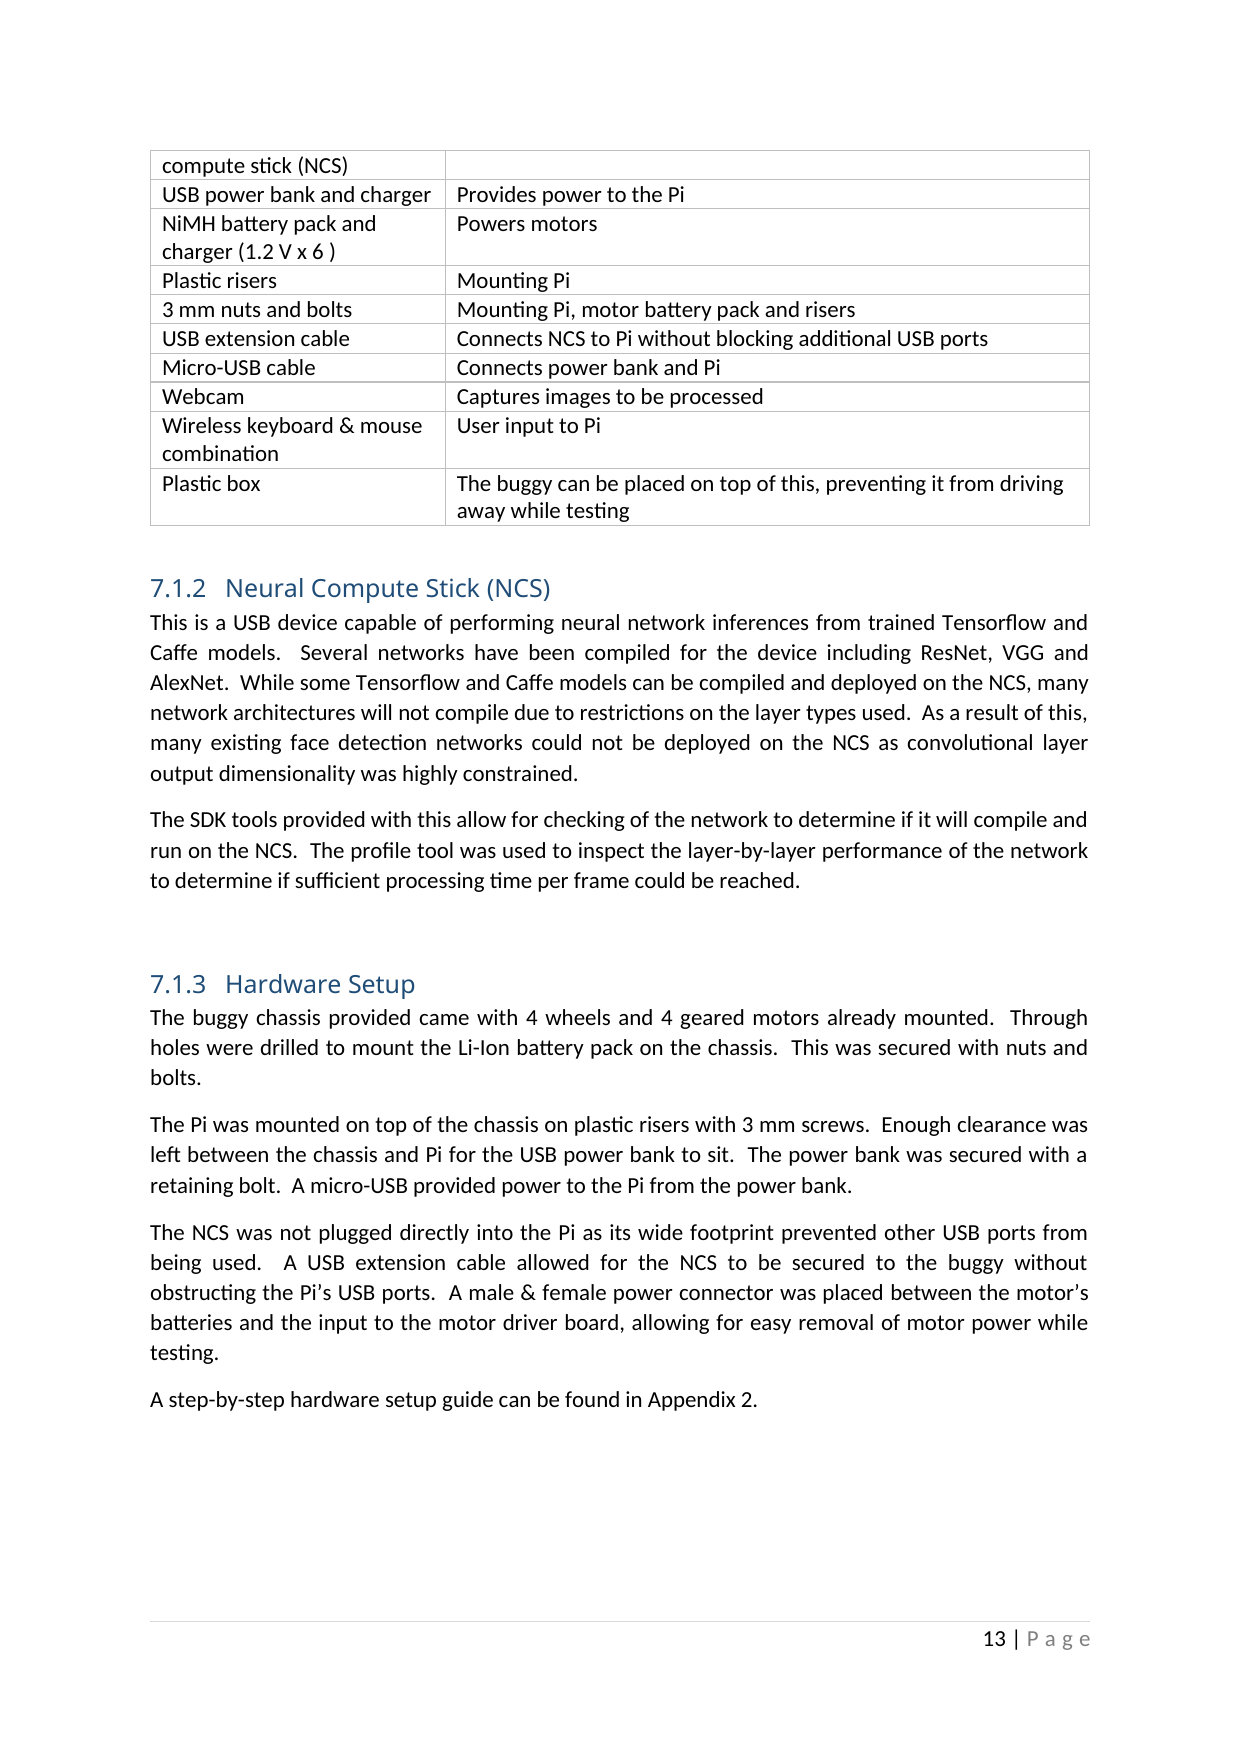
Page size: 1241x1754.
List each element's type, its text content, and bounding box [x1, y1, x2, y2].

text A step-by-step hardware setup guide can be found in Appendix 2. [150, 1385, 1090, 1413]
text The Pi was mounted on top of the chassis on plastic risers with 3 mm screws. Enough clearance was left between the chassis and Pi for the USB power bank to sit. The power bank was secured with a retaining bolt. A micro-USB provided power to the Pi from the power bank. [150, 1110, 1090, 1199]
text This is a USB device capable of performing neural network inferences from trained Tensorflow and Caffe models. Several networks have been compiled for the device including ResNet, VGG and AlexNet. While some Tensorflow and Caffe models can be compiled and deployed on the NCS, many network architectures will not compile due to restrictions on the layer types used. As a result of this, many existing face detection networks could not be deployed on the NCS as convolutional layer output dimensionality was highly constrained. [150, 608, 1090, 787]
table_cell USB power bank and charger [151, 180, 445, 208]
text The SDK tools provided with this allow for checking of the network to determine if it will compile and run on the NCS. The profile tool was used to inspect the layer-by-layer performance of the network to determine if sufficient processing time per frame could be reached. [150, 806, 1090, 894]
table_cell USB extension cable [151, 324, 445, 352]
table_cell Connects NCS to Pi without blocking additional USB ports [446, 324, 1089, 352]
table_cell User input to Pi [446, 412, 1089, 468]
table_cell Connects power bank and Pi [446, 354, 1089, 381]
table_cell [151, 151, 445, 179]
text The buggy chassis provided came with 4 wheels and 4 geared motors already mounted. Through holes were drilled to mount the Li-Ion battery pack on the chassis. This was secured with nuts and bolts. [150, 1003, 1090, 1091]
table_cell The buggy can be placed on top of this, preventing it from driving away while testing [446, 469, 1089, 525]
table_cell Micro-USB cable [151, 354, 445, 381]
table_cell Captures images to be processed [446, 383, 1089, 411]
table_cell Powers motors [446, 209, 1089, 265]
table_cell Wireless keyboard & mouse combination [151, 412, 445, 468]
table_cell Mounting Pi, motor battery pack and risers [446, 295, 1089, 323]
subtitle Hardware Setup [150, 966, 1090, 1000]
subtitle Neural Compute Stick (NCS) [150, 571, 1090, 605]
table_cell Provides power to the Pi [446, 180, 1089, 208]
table_cell Webcam [151, 383, 445, 411]
table_cell Plastic box [151, 469, 445, 525]
table_cell NiMH battery pack and charger (1.2 V x 6 ) [151, 209, 445, 265]
table_cell 3 mm nuts and bolts [151, 295, 445, 323]
table_cell Mounting Pi [446, 266, 1089, 294]
text The NCS was not plugged directly into the Pi as its wide footprint prevented other USB ports from being used. A USB extension cable allowed for the NCS to be secured to the buggy without obstructing the Pi’s USB ports. A male & female power connector was placed between the motor’s batteries and the input to the motor driver board, allowing for easy removal of motor power while testing. [150, 1218, 1090, 1366]
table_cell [446, 151, 1089, 179]
table_cell Plastic risers [151, 266, 445, 294]
